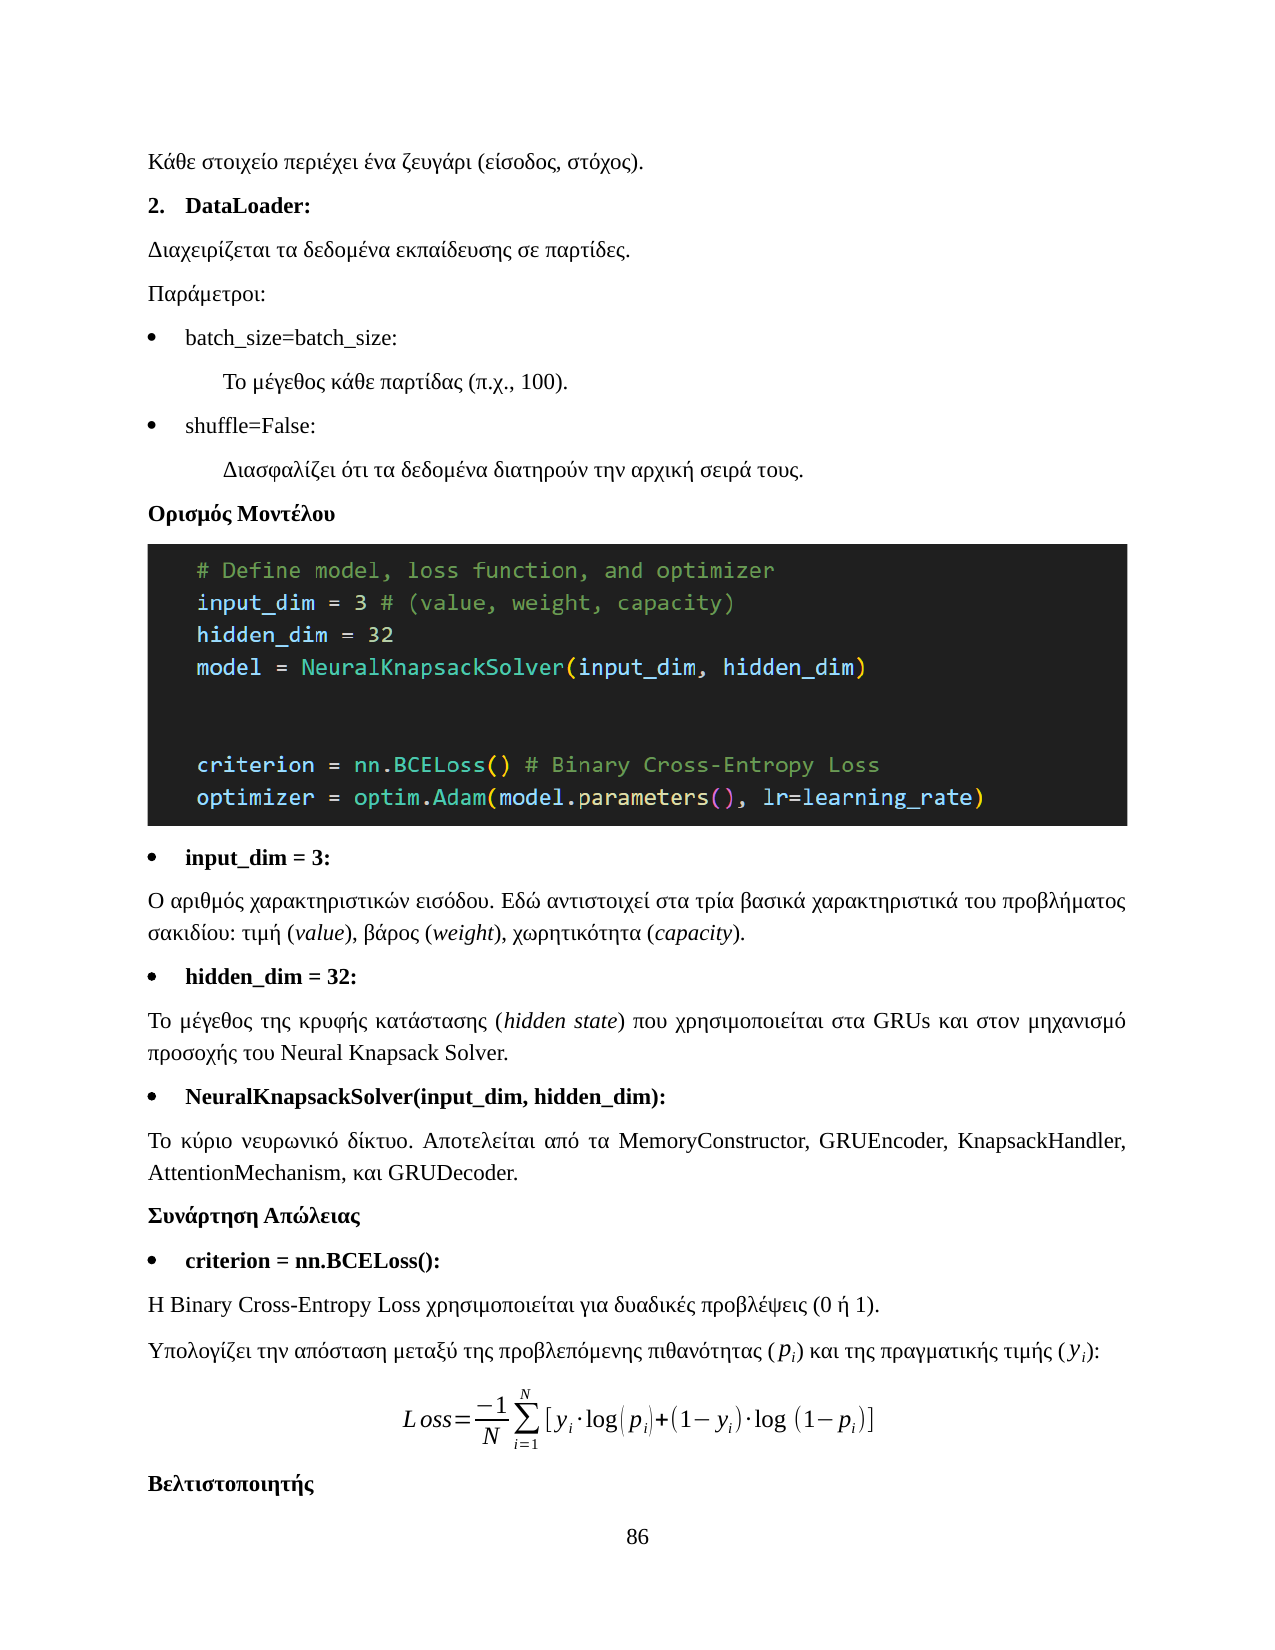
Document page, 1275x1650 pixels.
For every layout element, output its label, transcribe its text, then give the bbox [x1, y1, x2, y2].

picture [147, 544, 1128, 826]
text Το κύριο νευρωνικό δίκτυο. Αποτελείται από τα MemoryConstructor, GRUEncoder, KnapsackHandler, AttentionMechanism, και GRUDecoder. [148, 1127, 1127, 1185]
list NeuralKnapsackSolver(input_dim, hidden_dim): [148, 1083, 1127, 1109]
list input_dim = 3: [148, 843, 1127, 870]
text Κάθε στοιχείο περιέχει ένα ζευγάρι (είσοδος, στόχος). [148, 148, 1127, 174]
text Η Binary Cross-Entropy Loss χρησιμοποιείται για δυαδικές προβλέψεις (0 ή 1). [148, 1291, 1127, 1317]
text Το μέγεθος της κρυφής κατάστασης (hidden state) που χρησιμοποιείται στα GRUs και στον μηχανισμό προσοχής του Neural Knapsack Solver. [148, 1007, 1127, 1065]
list criterion = nn.BCELoss(): [148, 1247, 1127, 1273]
text Διασφαλίζει ότι τα δεδομένα διατηρούν την αρχική σειρά τους. [148, 456, 1127, 482]
list shuffle=False: [148, 412, 1127, 438]
list batch_size=batch_size: [148, 324, 1127, 350]
text Παράμετροι: [148, 280, 1127, 306]
text Ορισμός Μοντέλου [148, 500, 1127, 527]
text Ο αριθμός χαρακτηριστικών εισόδου. Εδώ αντιστοιχεί στα τρία βασικά χαρακτηριστικά του προβλήματος σακιδίου: τιμή (value), βάρος (weight), χωρητικότητα (capacity). [148, 888, 1127, 946]
text Το μέγεθος κάθε παρτίδας (π.χ., 100). [148, 368, 1127, 394]
text Διαχειρίζεται τα δεδομένα εκπαίδευσης σε παρτίδες. [148, 236, 1127, 262]
list hidden_dim = 32: [148, 963, 1127, 989]
list DataLoader: [148, 192, 1127, 218]
text Υπολογίζει την απόσταση μεταξύ της προβλεπόμενης πιθανότητας (​) και της πραγματικής τιμής (): [148, 1335, 1127, 1366]
text Βελτιστοποιητής [148, 1470, 1127, 1496]
text Συνάρτηση Απώλειας [148, 1203, 1127, 1229]
